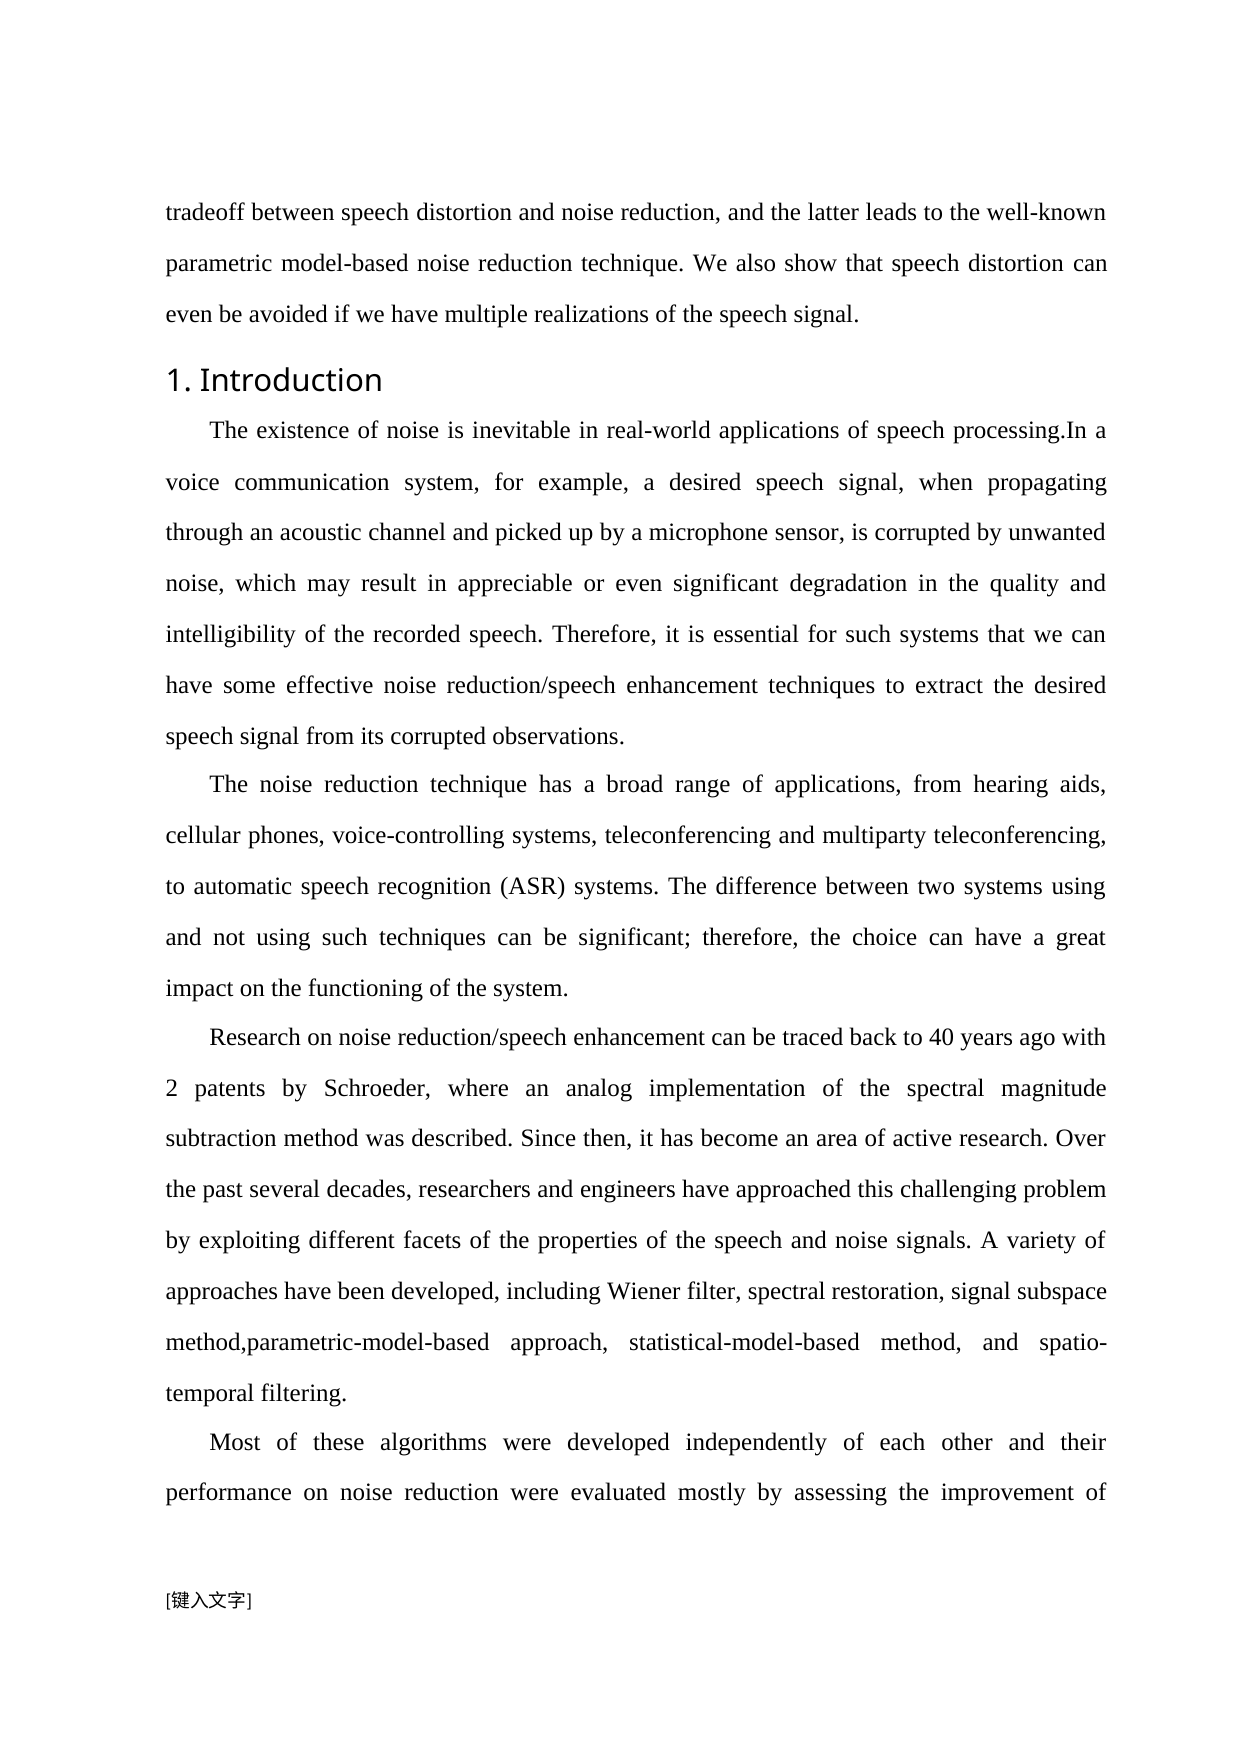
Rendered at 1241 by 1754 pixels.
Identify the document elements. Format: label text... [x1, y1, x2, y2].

text The existence of noise is inevitable in real-world applications of speech processing.In a voice communication system, for example, a desired speech signal, when propagating through an acoustic channel and picked up by a microphone sensor, is corrupted by unwanted noise, which may result in appreciable or even significant degradation in the quality and intelligibility of the recorded speech. Therefore, it is essential for such systems that we can have some effective noise reduction/speech enhancement techniques to extract the desired speech signal from its corrupted observations. [165, 413, 1107, 753]
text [165, 1424, 1107, 1509]
text The noise reduction technique has a broad range of applications, from hearing aids, cellular phones, voice-controlling systems, teleconferencing and multiparty teleconferencing, to automatic speech recognition (ASR) systems. The difference between two systems using and not using such techniques can be significant; therefore, the choice can have a great impact on the functioning of the system. [165, 767, 1107, 1005]
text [165, 195, 1107, 331]
text Research on noise reduction/speech enhancement can be traced back to 40 years ago with 2 patents by Schroeder, where an analog implementation of the spectral magnitude subtraction method was described. Since then, it has become an area of active research. Over the past several decades, researchers and engineers have approached this challenging problem by exploiting different facets of the properties of the speech and noise signals. A variety of approaches have been developed, including Wiener filter, spectral restoration, signal subspace method,parametric-model-based approach, statistical-model-based method, and spatio-temporal filtering. [165, 1019, 1107, 1409]
text 1. Introduction [165, 345, 1107, 413]
